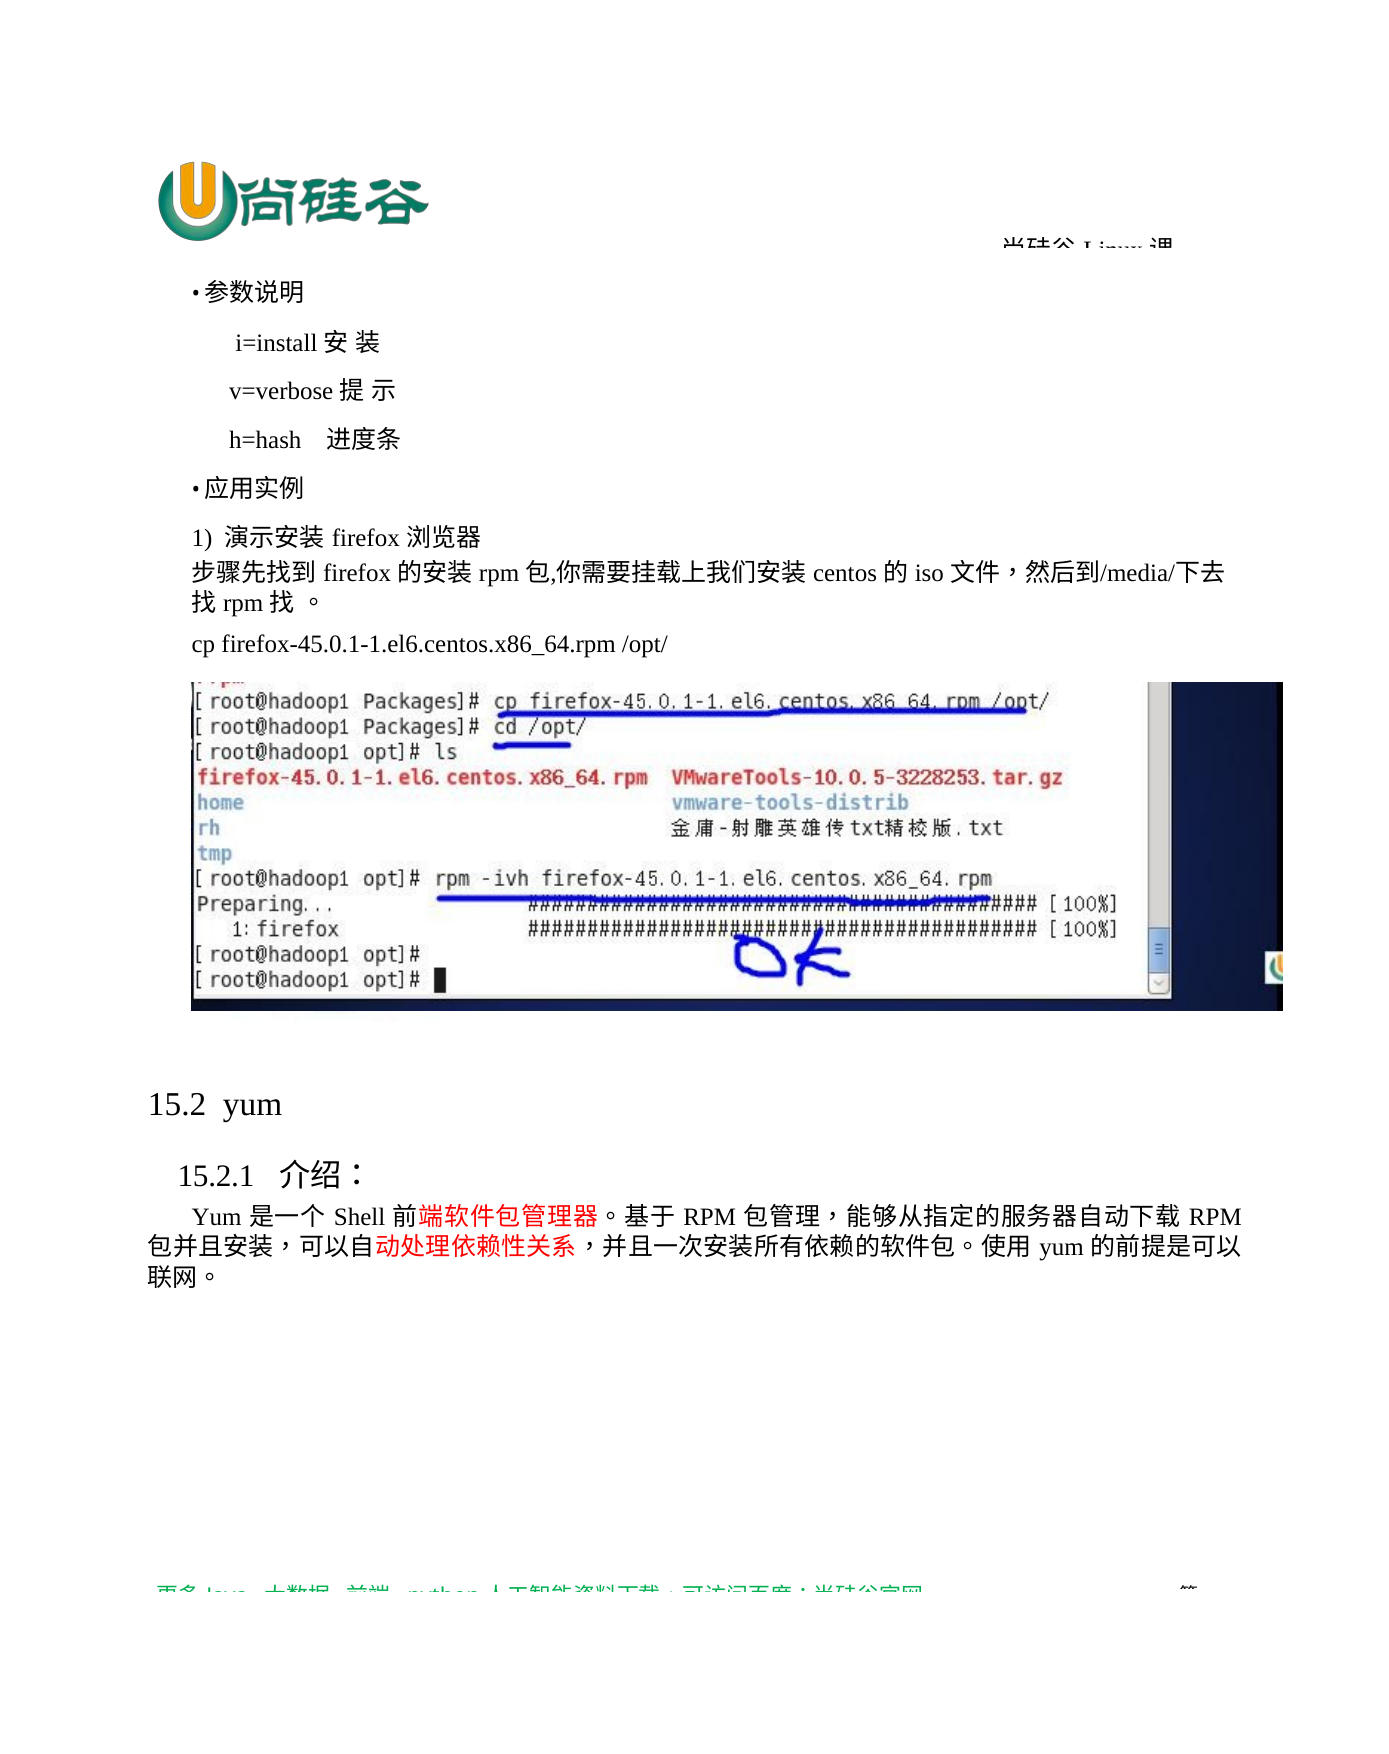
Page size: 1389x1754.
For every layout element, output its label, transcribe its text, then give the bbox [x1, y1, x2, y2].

text Yum 是一个 Shell 前端软件包管理器。基于 RPM 包管理，能够从指定的服务器自动下载 RPM 包并且安装，可以自动处理依赖性关系，并且一次安装所有依赖的软件包。使用 yum 的前提是可以联网。 [148, 1201, 1242, 1294]
picture [147, 153, 436, 249]
text cp firefox-45.0.1-1.el6.centos.x86_64.rpm /opt/ [191, 629, 1338, 658]
list 参数说明 [191, 261, 1338, 312]
subtitle 介绍： [177, 1134, 1338, 1199]
text i=install 安 装 [235, 312, 1338, 361]
text h=hash 进度条 [229, 409, 1338, 458]
list 应用实例 [191, 458, 1338, 507]
text v=verbose 提 示 [229, 361, 1338, 409]
text 1) 演示安装 firefox 浏览器 [191, 507, 1338, 556]
text 步骤先找到 firefox 的安装 rpm 包,你需要挂载上我们安装 centos 的 iso 文件，然后到/media/下去找 rpm 找 。 [191, 557, 1242, 618]
subtitle yum [148, 1085, 1338, 1123]
picture [189, 682, 1283, 1022]
